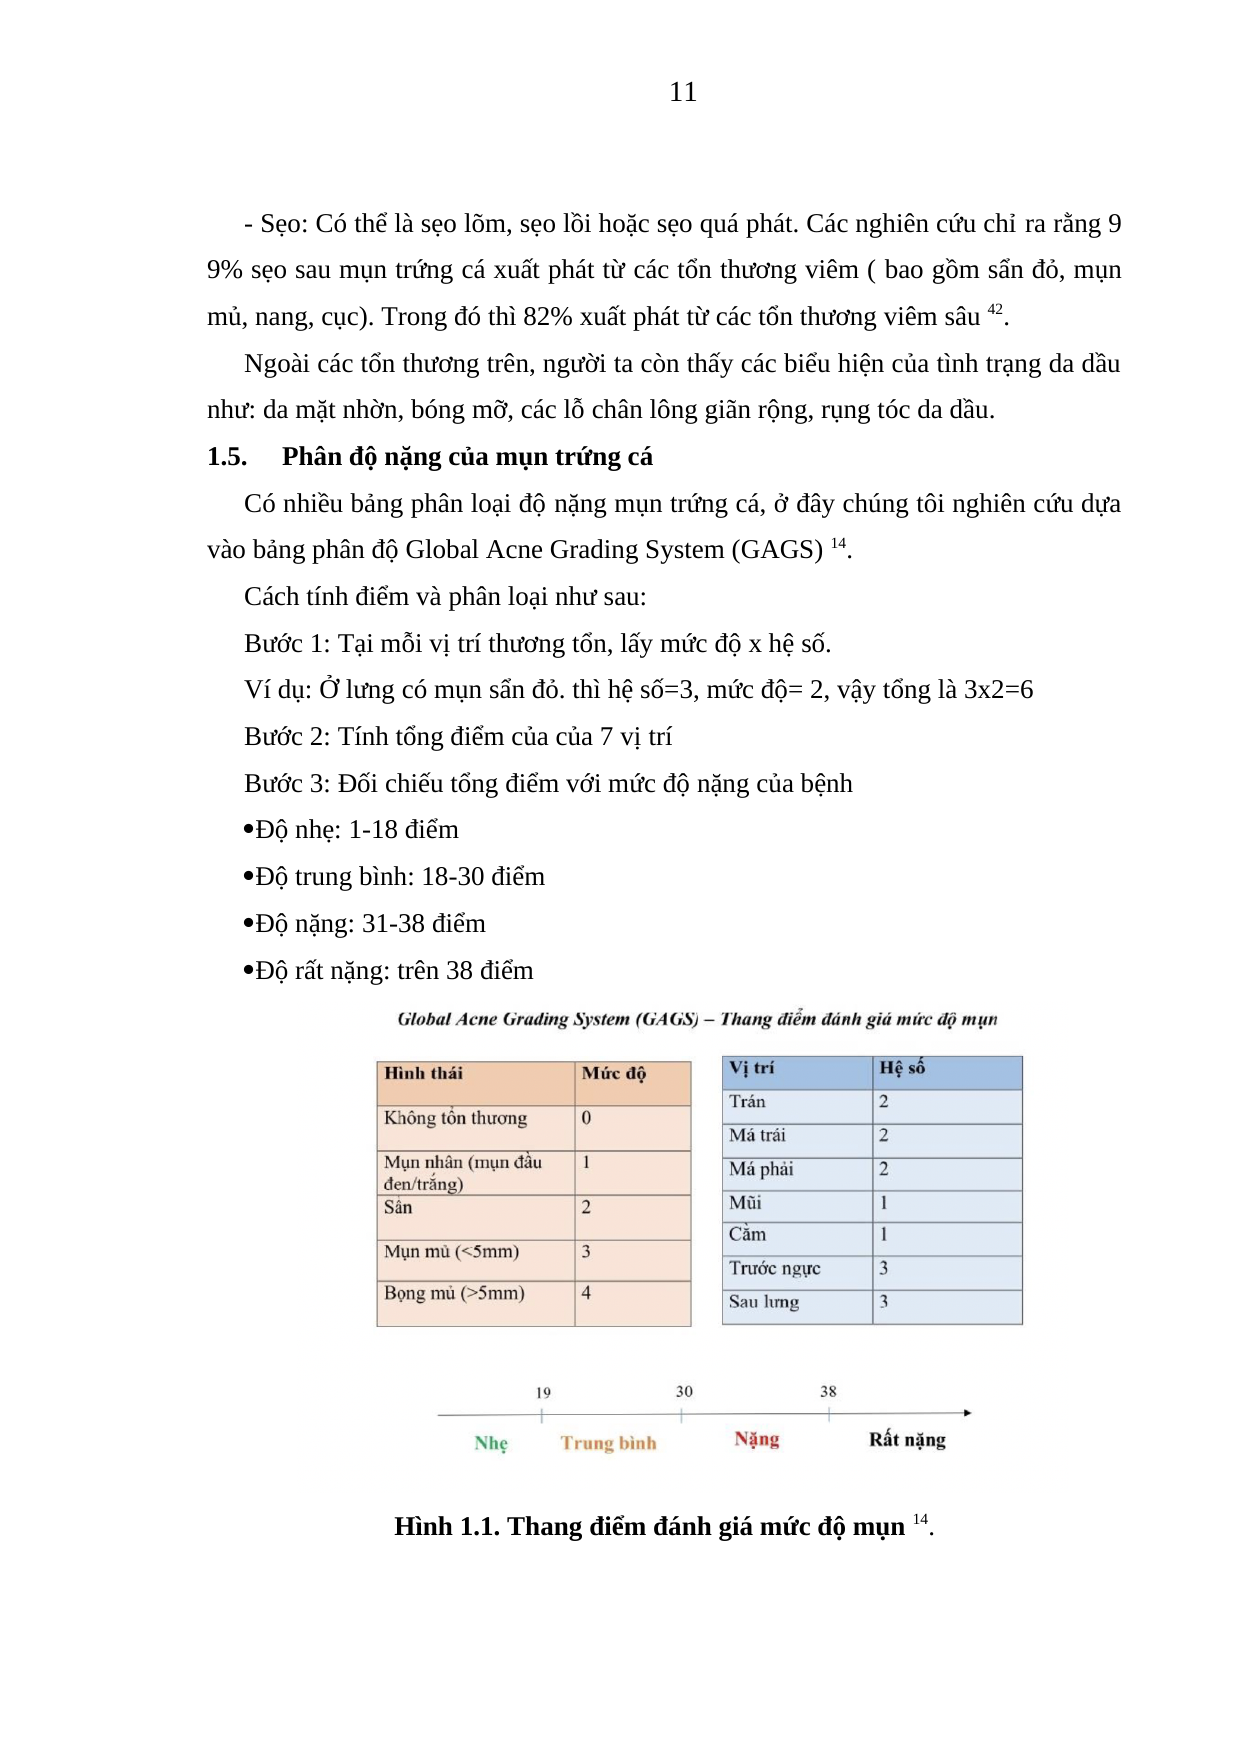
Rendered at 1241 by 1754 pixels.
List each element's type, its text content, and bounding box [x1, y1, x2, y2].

text Cách tính điểm và phân loại như sau: [207, 580, 1122, 611]
text Ví dụ: Ở lưng có mụn sẩn đỏ. thì hệ số=3, mức độ= 2, vậy tổng là 3x2=6 [207, 673, 1122, 704]
text Bước 3: Đối chiếu tổng điểm với mức độ nặng của bệnh [207, 767, 1122, 798]
text Có nhiều bảng phân loại độ nặng mụn trứng cá, ở đây chúng tôi nghiên cứu dựa vào bảng phân độ Global Acne Grading System (GAGS) . [207, 487, 1122, 564]
text Bước 1: Tại mỗi vị trí thương tổn, lấy mức độ x hệ số. [207, 627, 1122, 658]
text - Sẹo: Có thể là sẹo lõm, sẹo lồi hoặc sẹo quá phát. Các nghiên cứu chỉ ra rằng 99% sẹo sau mụn trứng cá xuất phát từ các tổn thương viêm ( bao gồm sẩn đỏ, mụn mủ, nang, cục). Trong đó thì 82% xuất phát từ các tổn thương viêm sâu . [207, 207, 1122, 331]
text Ngoài các tổn thương trên, người ta còn thấy các biểu hiện của tình trạng da dầu như: da mặt nhờn, bóng mỡ, các lỗ chân lông giãn rộng, rụng tóc da dầu. [207, 347, 1122, 424]
text Độ trung bình: 18-30 điểm [207, 860, 1122, 892]
text Độ nhẹ: 1-18 điểm [207, 813, 1122, 845]
text Độ nặng: 31-38 điểm [207, 907, 1122, 938]
subtitle Phân độ nặng của mụn trứng cá [207, 440, 1122, 471]
picture [296, 1001, 1070, 1493]
text Bước 2: Tính tổng điểm của của 7 vị trí [207, 720, 1122, 751]
text Hình 1.1. Thang điểm đánh giá mức độ mụn . [207, 1510, 1122, 1541]
text Độ rất nặng: trên 38 điểm [207, 954, 1122, 985]
